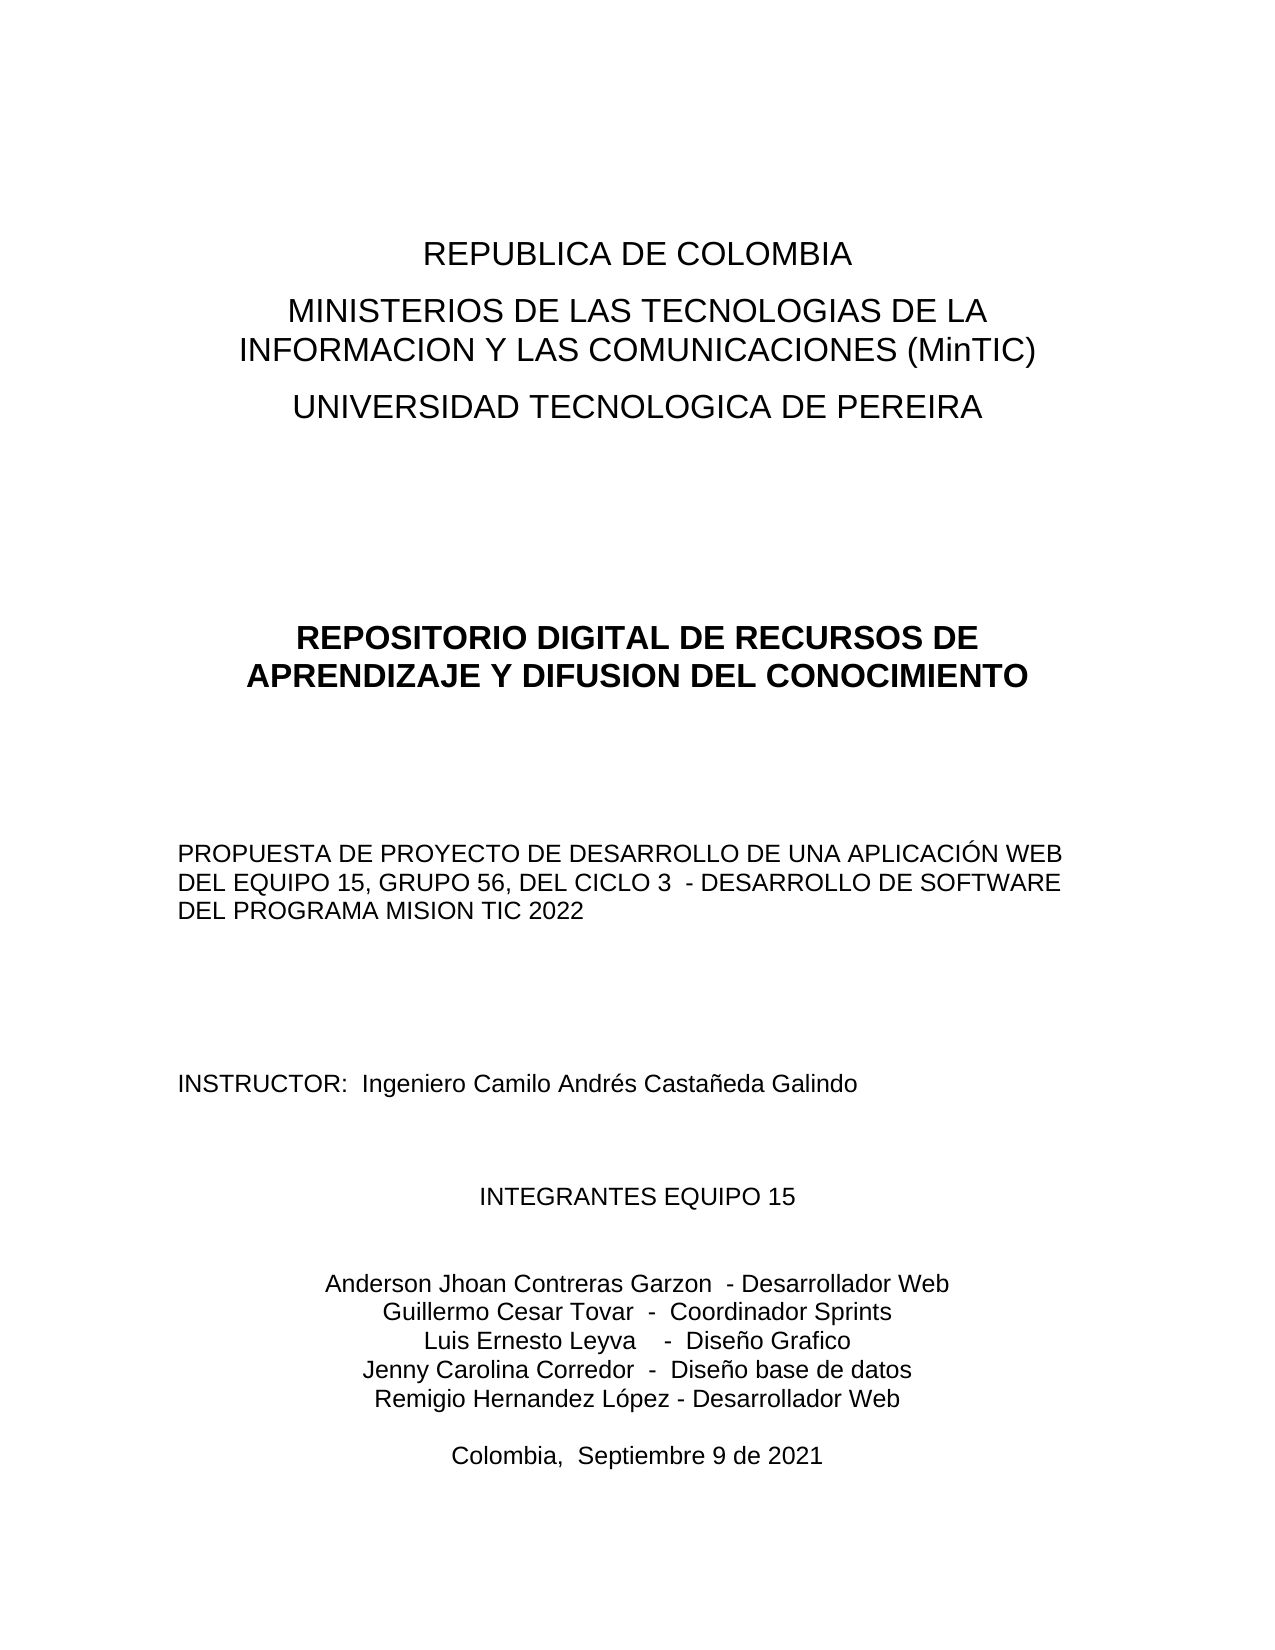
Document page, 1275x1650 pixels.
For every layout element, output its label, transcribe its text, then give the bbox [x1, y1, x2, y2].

text REPUBLICA DE COLOMBIA [177, 234, 1098, 272]
text INTEGRANTES EQUIPO 15 [177, 1182, 1098, 1211]
text PROPUESTA DE PROYECTO DE DESARROLLO DE UNA APLICACIÓN WEB DEL EQUIPO 15, GRUPO 56, DEL CICLO 3 - DESARROLLO DE SOFTWARE DEL PROGRAMA MISION TIC 2022 [177, 839, 1098, 925]
text MINISTERIOS DE LAS TECNOLOGIAS DE LA INFORMACION Y LAS COMUNICACIONES (MinTIC) [177, 291, 1098, 368]
text UNIVERSIDAD TECNOLOGICA DE PEREIRA [177, 387, 1098, 426]
text INSTRUCTOR: Ingeniero Camilo Andrés Castañeda Galindo [177, 1069, 1098, 1097]
text Colombia, Septiembre 9 de 2021 [177, 1441, 1098, 1470]
text Anderson Jhoan Contreras Garzon - Desarrollador Web [177, 1268, 1098, 1297]
text Remigio Hernandez López - Desarrollador Web [177, 1383, 1098, 1412]
text Jenny Carolina Corredor - Diseño base de datos [177, 1355, 1098, 1383]
text REPOSITORIO DIGITAL DE RECURSOS DE APRENDIZAJE Y DIFUSION DEL CONOCIMIENTO [177, 618, 1098, 695]
text Guillermo Cesar Tovar - Coordinador Sprints [177, 1297, 1098, 1326]
text Luis Ernesto Leyva - Diseño Grafico [177, 1326, 1098, 1355]
